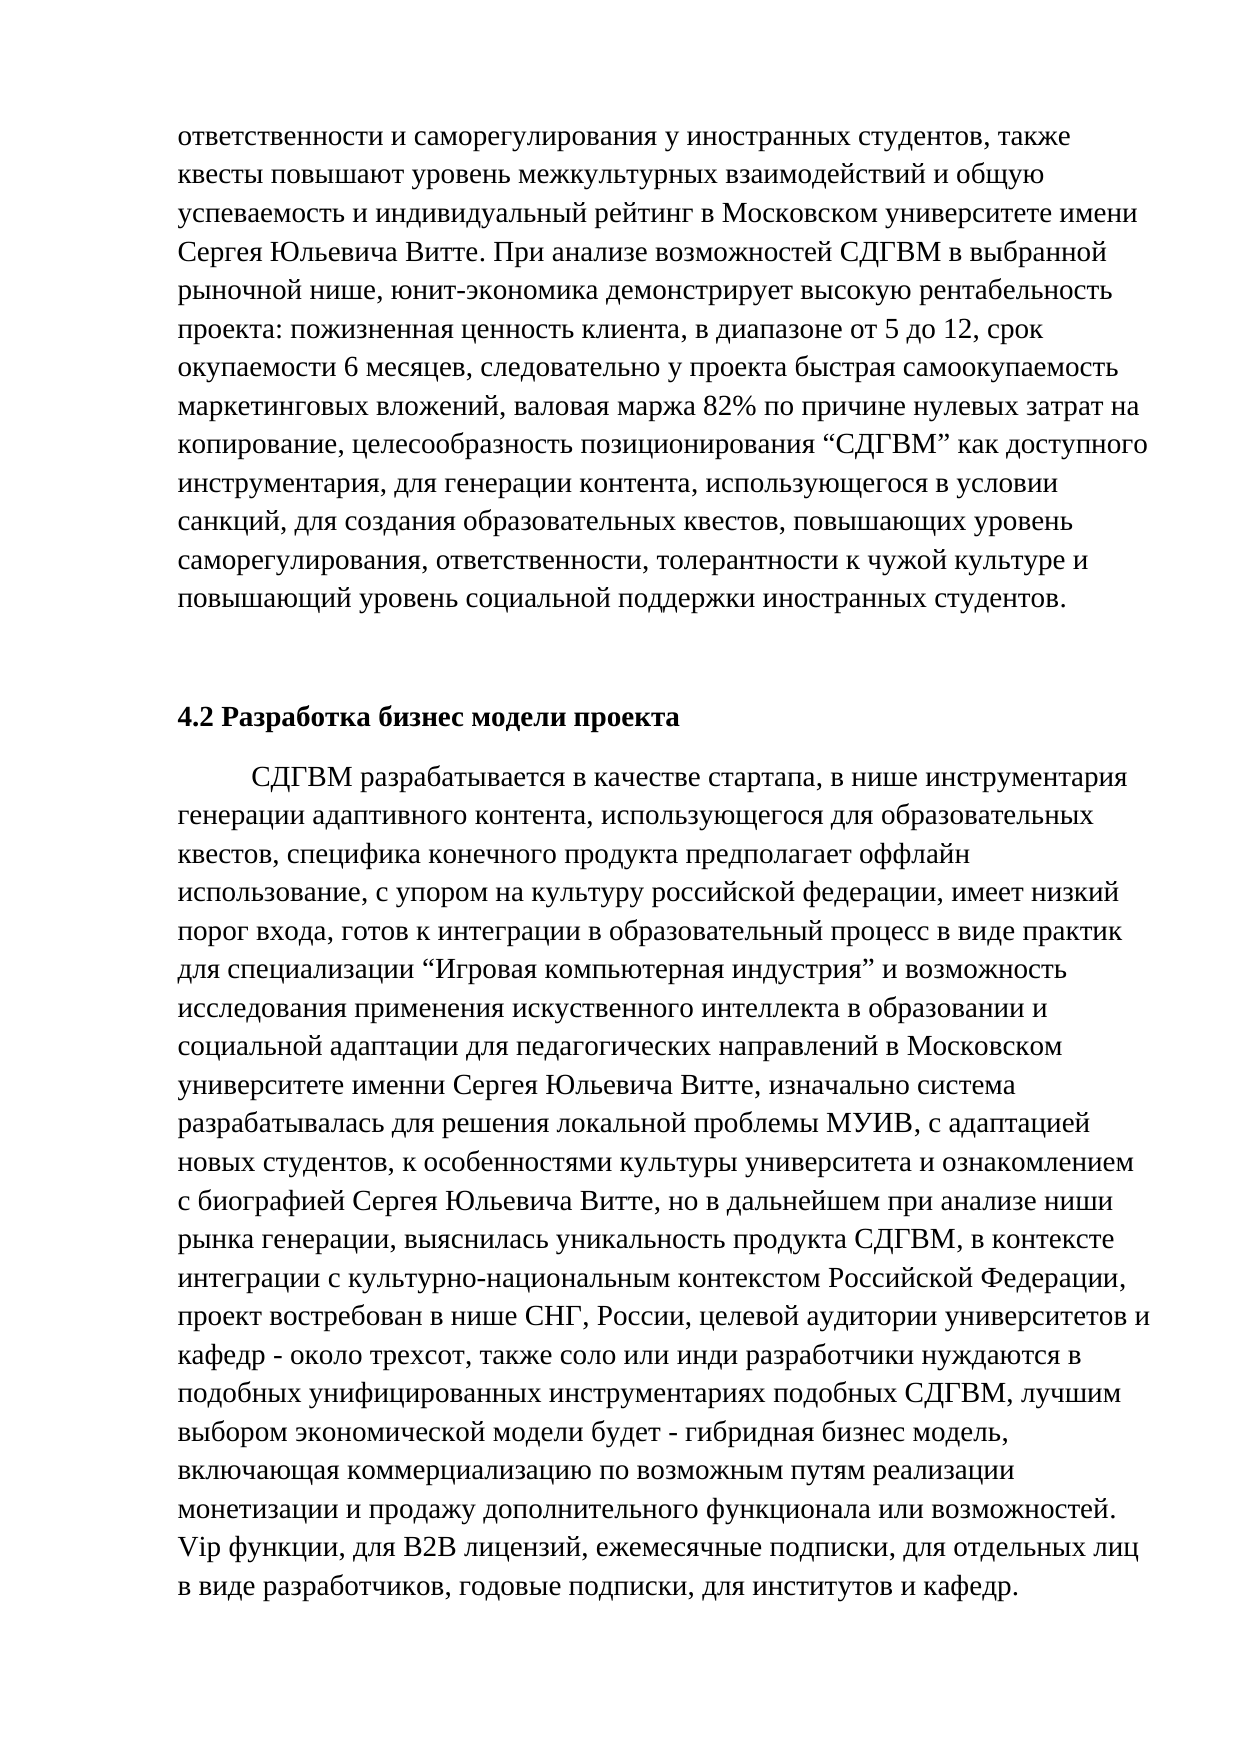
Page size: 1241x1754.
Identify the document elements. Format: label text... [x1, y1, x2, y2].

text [177, 118, 1152, 614]
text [177, 759, 1152, 1602]
text 4.2 Разработка бизнес модели проекта [177, 699, 1152, 733]
